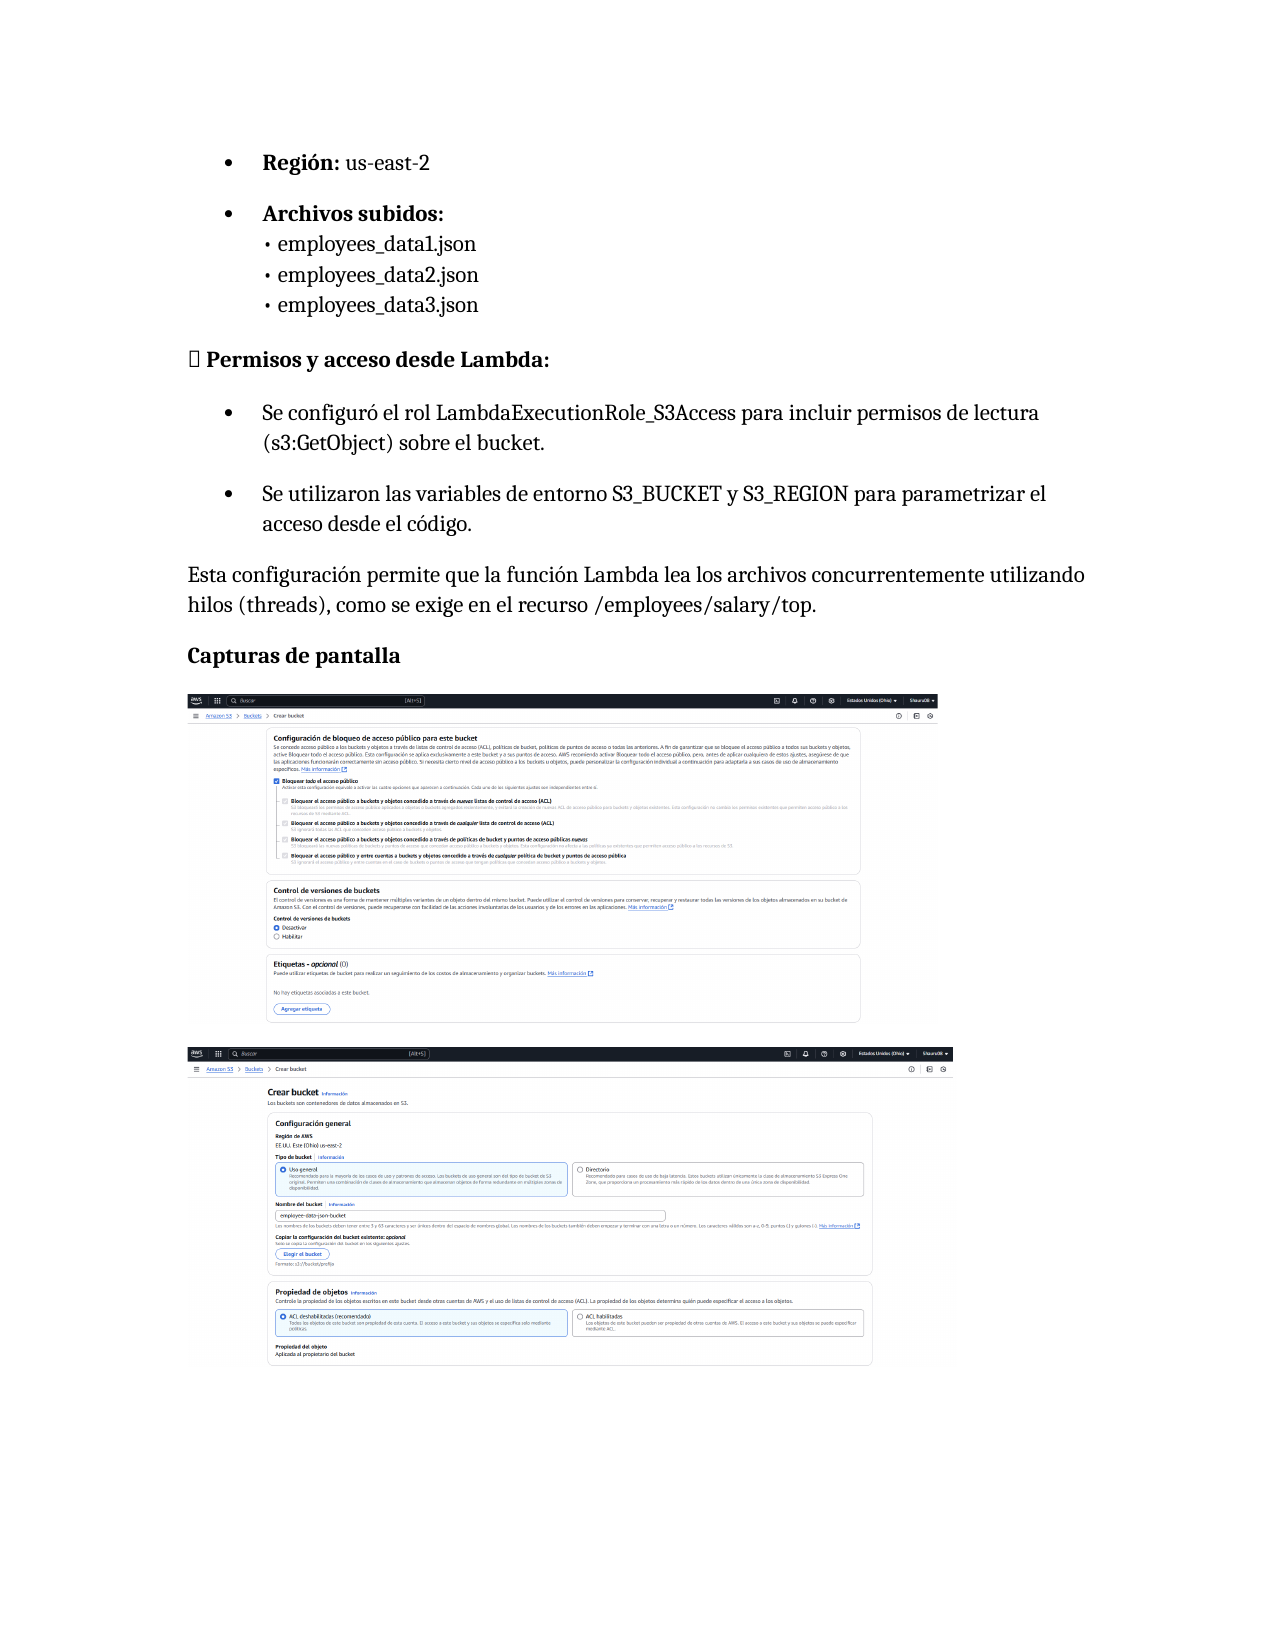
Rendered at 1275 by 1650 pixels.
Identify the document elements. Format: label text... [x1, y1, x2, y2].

picture [187, 694, 938, 1024]
text 🔹 Permisos y acceso desde Lambda: [187, 343, 1087, 374]
list Se utilizaron las variables de entorno S3_BUCKET y S3_REGION para parametrizar el acceso desde el código. [225, 481, 1087, 537]
picture [187, 1047, 958, 1367]
list Región: us-east-2 [225, 150, 1087, 176]
text Capturas de pantalla [187, 643, 1087, 669]
list Se configuró el rol LambdaExecutionRole_S3Access para incluir permisos de lectura (s3:GetObject) sobre el bucket. [225, 399, 1087, 456]
list Archivos subidos: • employees_data1.json • employees_data2.json • employees_data3.json [225, 201, 1087, 318]
text Esta configuración permite que la función Lambda lea los archivos concurrentemente utilizando hilos (threads), como se exige en el recurso /employees/salary/top. [187, 562, 1087, 618]
